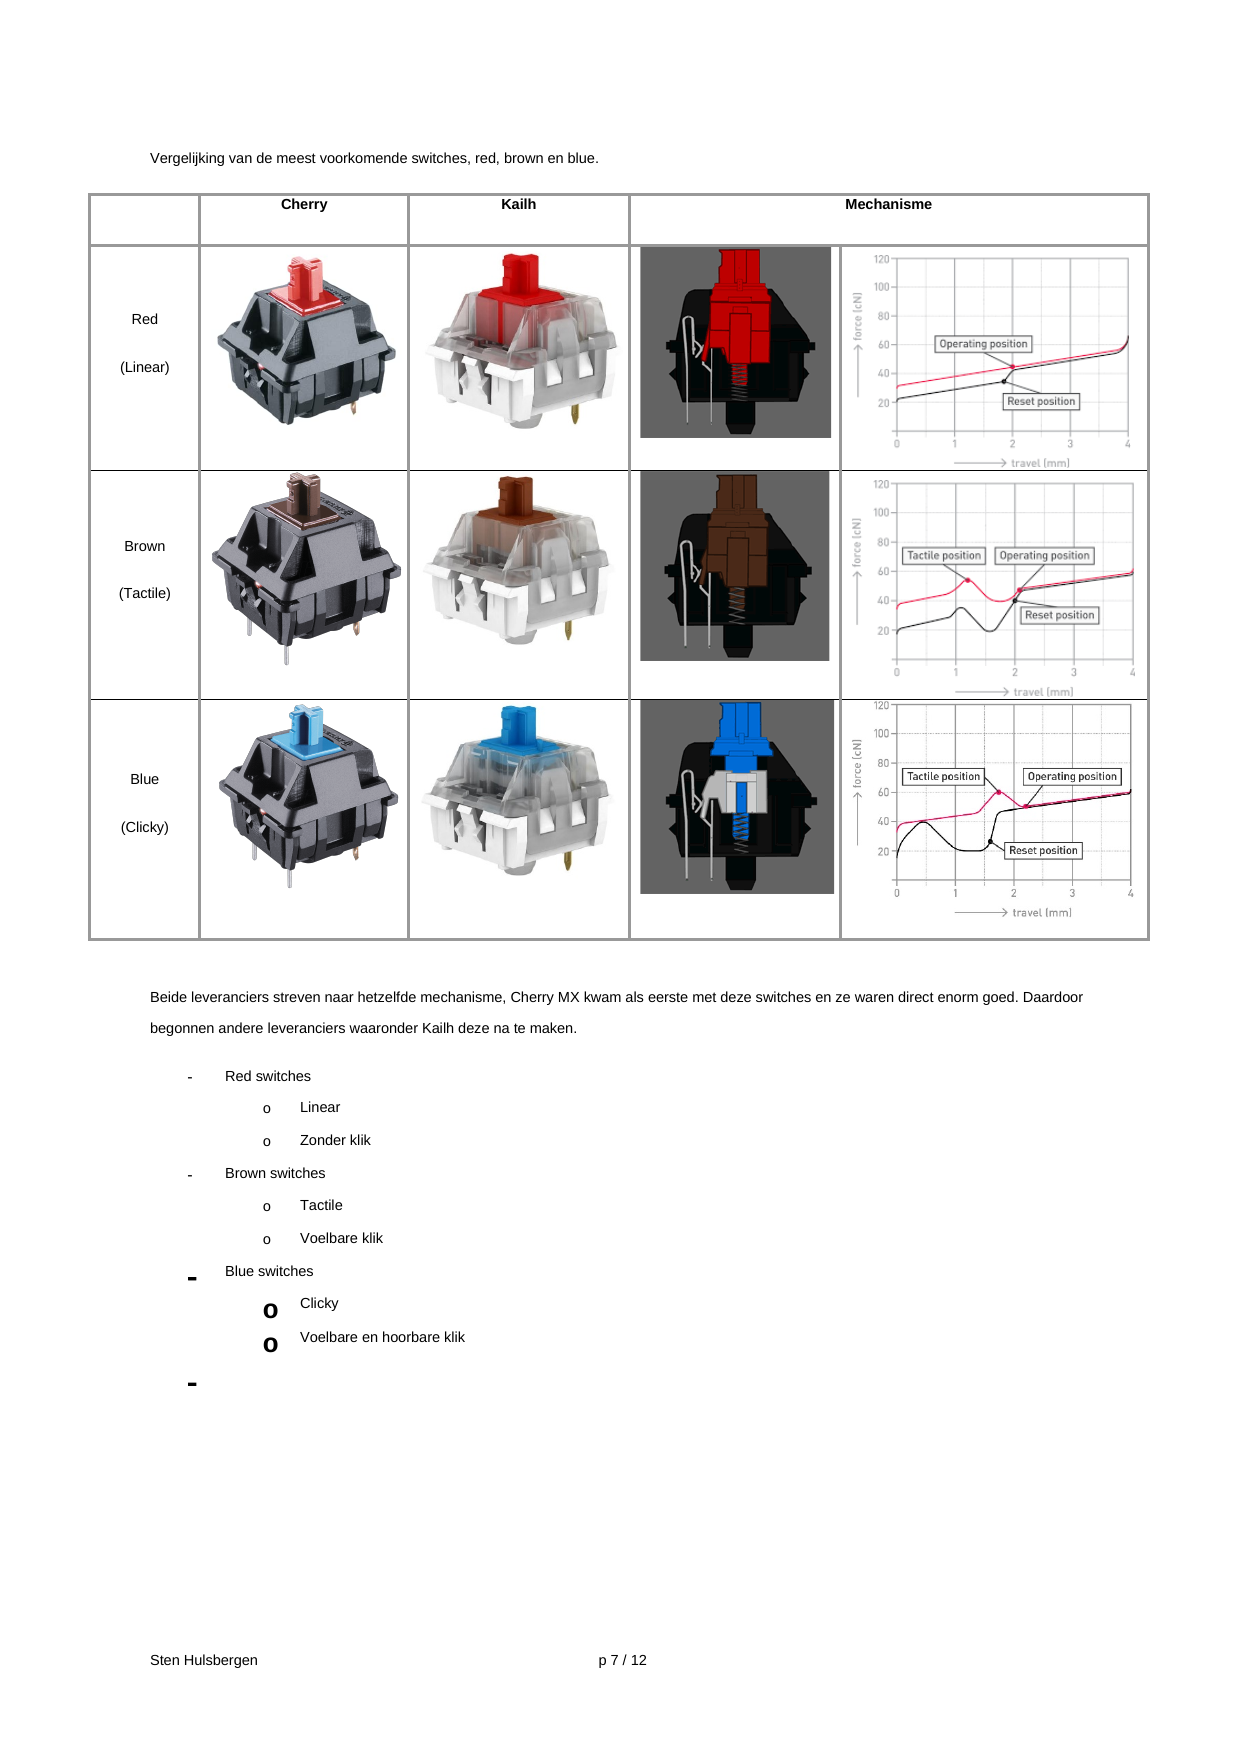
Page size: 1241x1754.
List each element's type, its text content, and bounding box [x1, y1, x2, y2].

table_cell [410, 471, 628, 699]
picture [640, 700, 835, 894]
picture [211, 247, 402, 438]
table_cell [842, 247, 1147, 470]
table_cell [631, 471, 839, 699]
table_cell [410, 700, 628, 938]
table_cell Red (Linear) [91, 247, 198, 470]
table_header Mechanisme [631, 196, 1147, 244]
picture [640, 247, 832, 438]
table_header Kailh [410, 196, 628, 244]
list Brown switches [187, 1165, 1090, 1194]
list Blue switches [187, 1263, 1090, 1293]
picture [640, 471, 830, 661]
picture [211, 471, 402, 667]
list Voelbare klik [262, 1230, 1090, 1261]
list Red switches [187, 1068, 1090, 1096]
table_header Cherry [201, 196, 407, 244]
table_cell [410, 247, 628, 470]
table_cell Brown (Tactile) [91, 471, 198, 699]
table_cell [631, 700, 839, 938]
table_cell [842, 471, 1147, 699]
table_header [91, 196, 198, 244]
picture [419, 700, 617, 885]
list Clicky [262, 1295, 1090, 1326]
table_cell [842, 700, 1147, 938]
list Voelbare en hoorbare klik [262, 1329, 1090, 1361]
picture [419, 247, 623, 438]
text Beide leveranciers streven naar hetzelfde mechanisme, Cherry MX kwam als eerste met deze switches en ze waren direct enorm goed. Daardoor begonnen andere leveranciers waaronder Kailh deze na te maken. [150, 989, 1090, 1049]
picture [419, 471, 617, 651]
table_cell [201, 247, 407, 470]
picture [852, 255, 1131, 468]
picture [851, 480, 1135, 697]
list Linear [262, 1099, 1090, 1130]
list Zonder klik [262, 1132, 1090, 1163]
table_cell [201, 471, 407, 699]
table_cell [201, 700, 407, 938]
picture [211, 700, 402, 894]
list Tactile [262, 1197, 1090, 1227]
table_cell Blue (Clicky) [91, 700, 198, 938]
text Vergelijking van de meest voorkomende switches, red, brown en blue. [150, 150, 1090, 179]
picture [851, 700, 1144, 919]
table_cell [631, 247, 839, 470]
